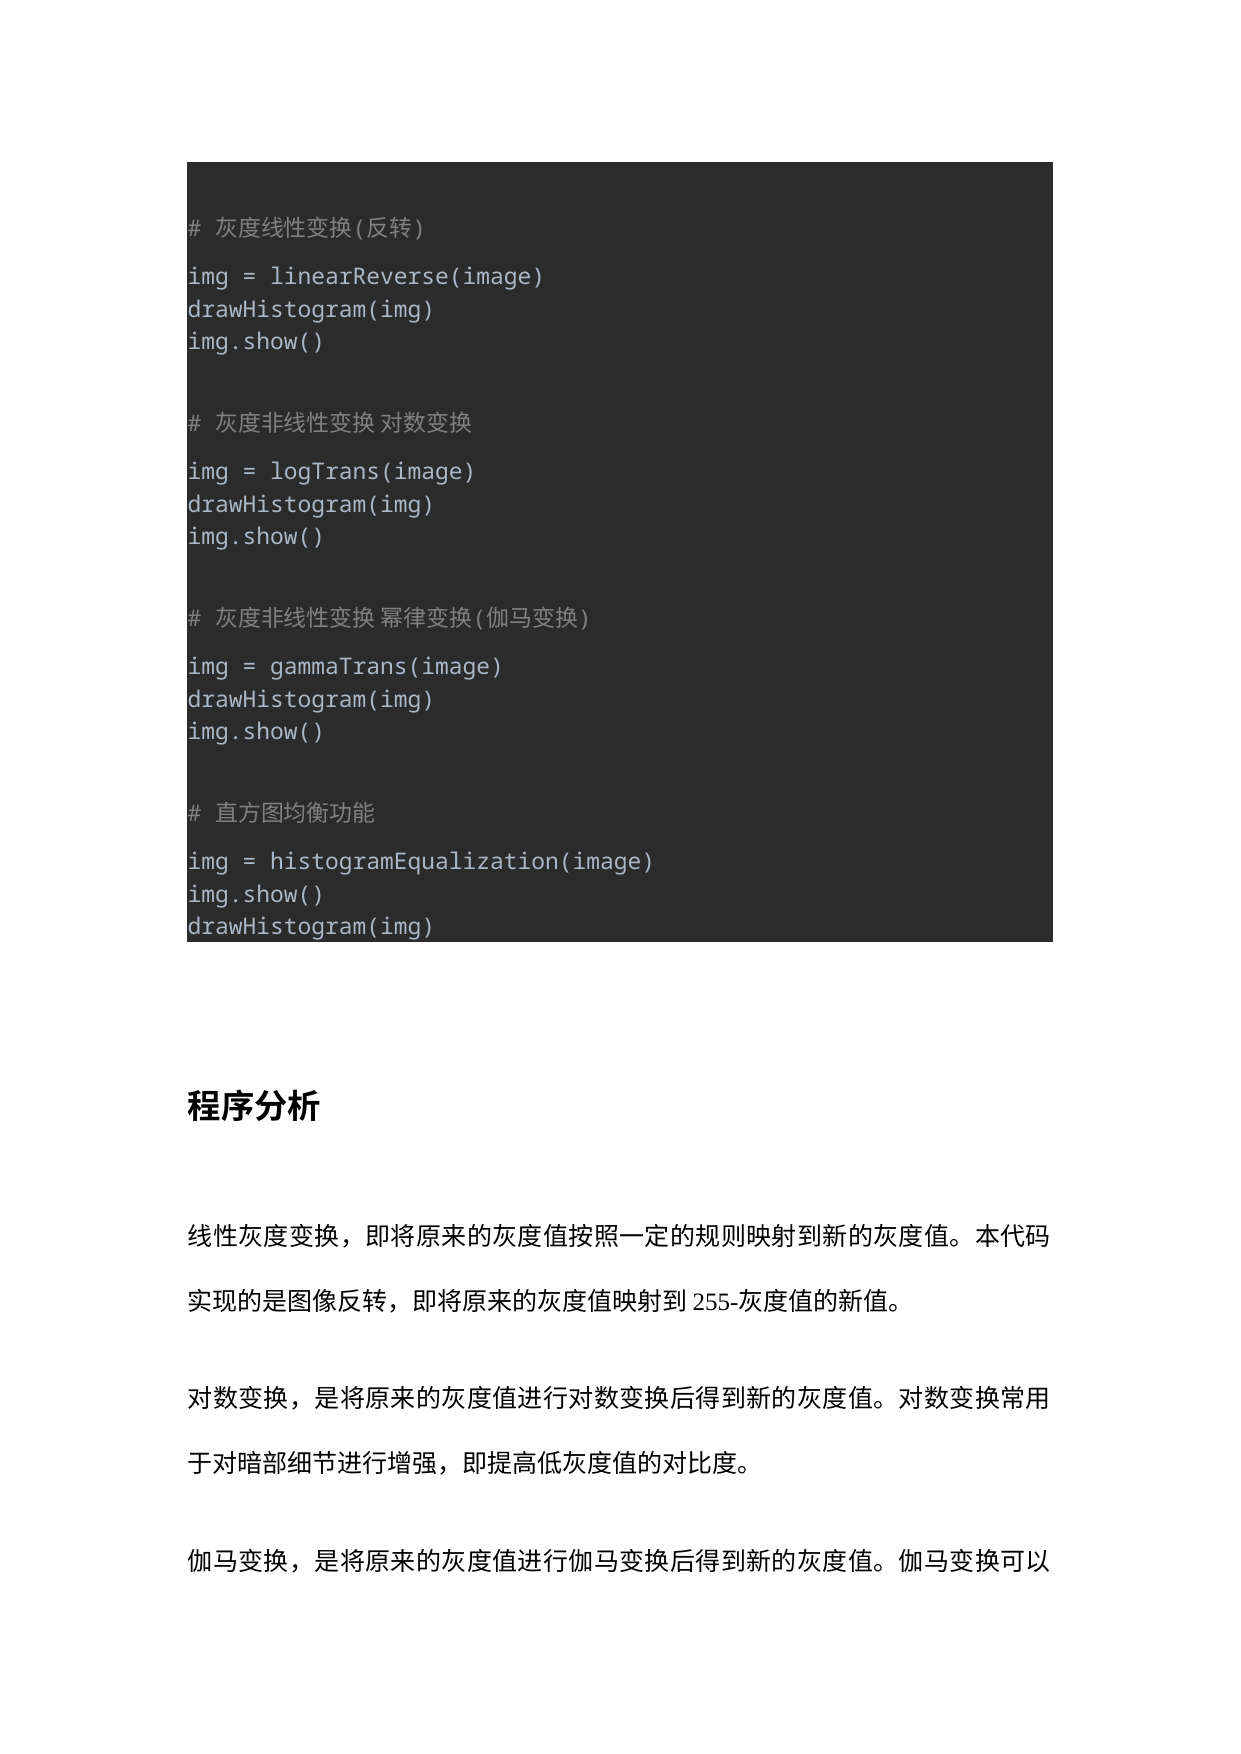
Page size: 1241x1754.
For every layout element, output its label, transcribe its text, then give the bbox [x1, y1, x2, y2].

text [187, 162, 1053, 942]
text 线性灰度变换，即将原来的灰度值按照一定的规则映射到新的灰度值。本代码实现的是图像反转，即将原来的灰度值映射到255-灰度值的新值。 [187, 1202, 1053, 1332]
text 程序分析 [187, 1072, 1053, 1137]
text 对数变换，是将原来的灰度值进行对数变换后得到新的灰度值。对数变换常用于对暗部细节进行增强，即提高低灰度值的对比度。 [187, 1364, 1053, 1494]
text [187, 1527, 1053, 1592]
